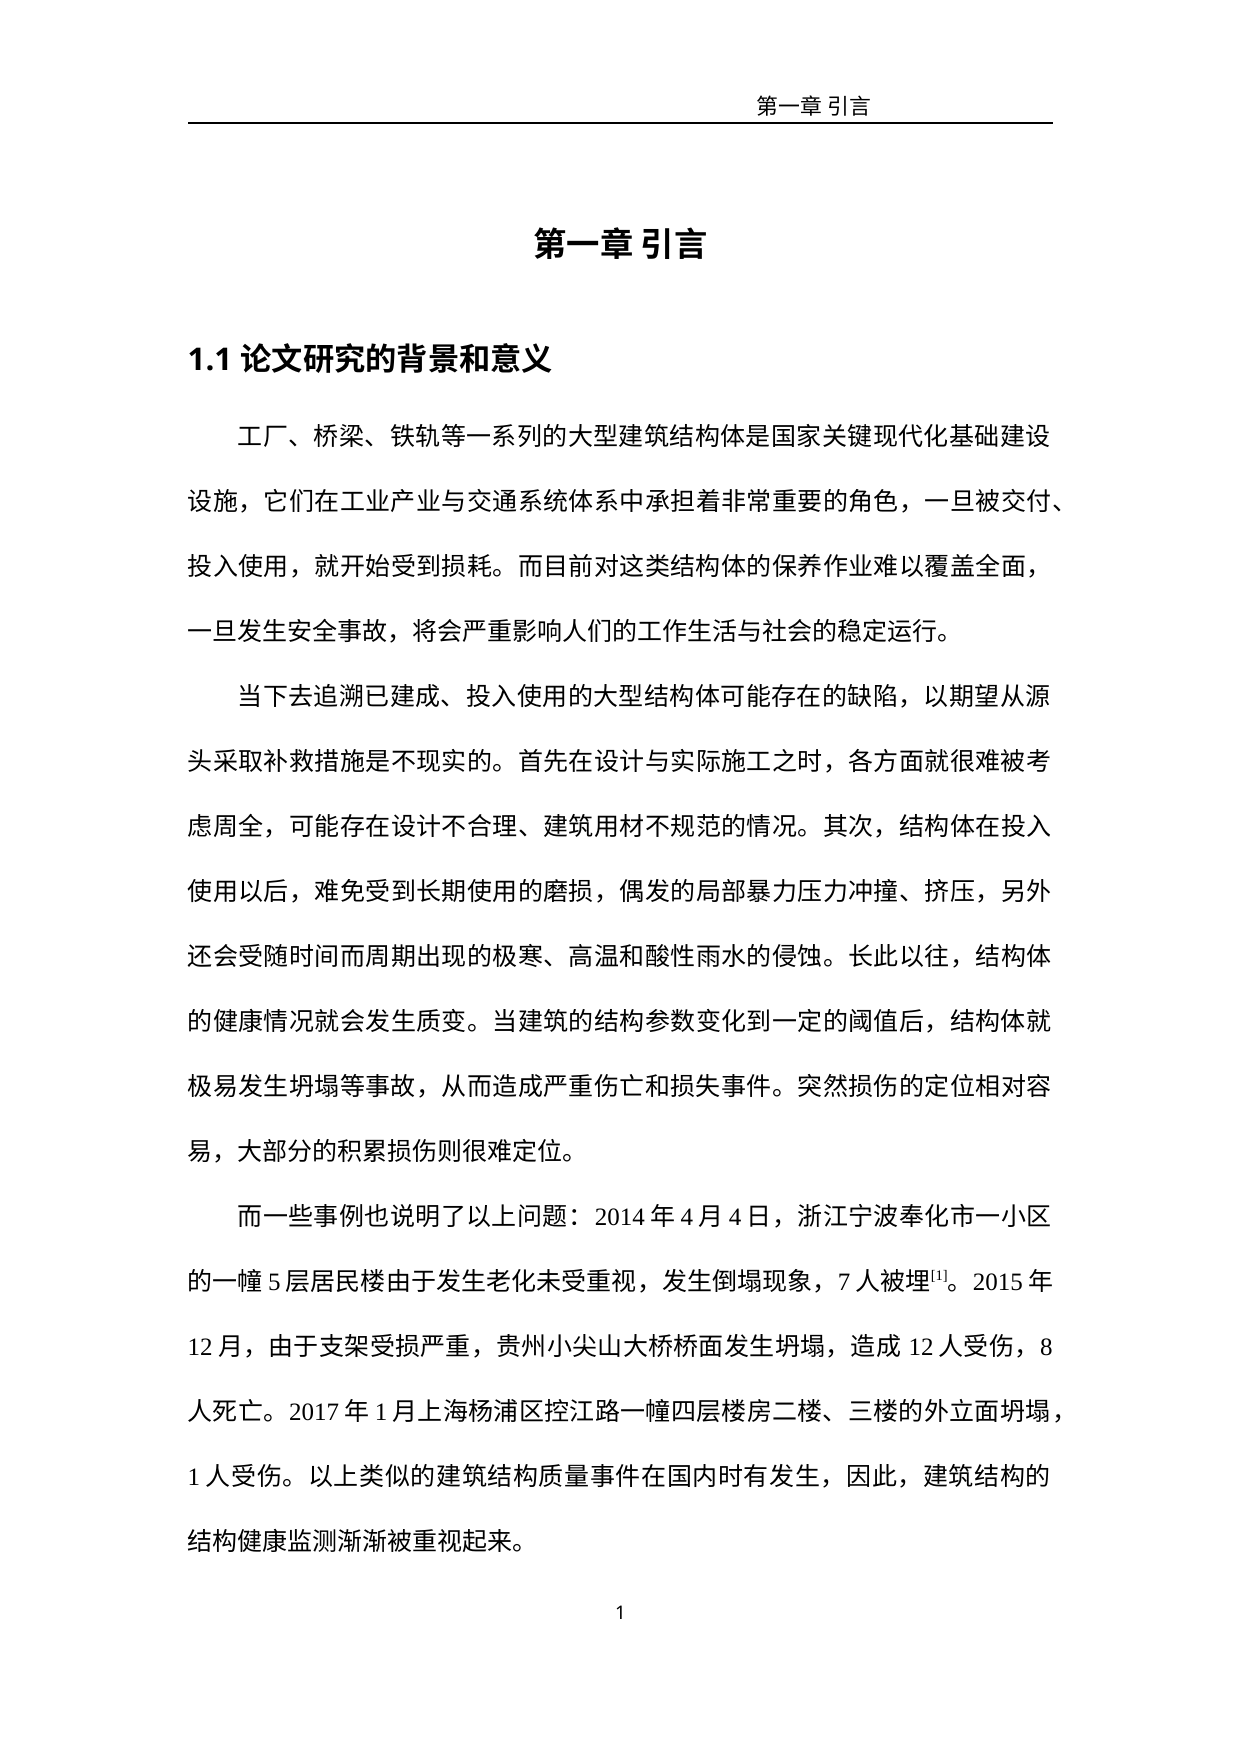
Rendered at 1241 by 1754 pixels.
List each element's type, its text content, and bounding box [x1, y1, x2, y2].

text 而一些事例也说明了以上问题：2014年4月4日，浙江宁波奉化市一小区的一幢5层居民楼由于发生老化未受重视，发生倒塌现象，7人被埋[1]。2015年12月，由于支架受损严重，贵州小尖山大桥桥面发生坍塌，造成12人受伤，8人死亡。2017年1月上海杨浦区控江路一幢四层楼房二楼、三楼的外立面坍塌，1人受伤。以上类似的建筑结构质量事件在国内时有发生，因此，建筑结构的结构健康监测渐渐被重视起来。 [187, 1182, 1053, 1572]
subtitle 第一章 引言 [187, 210, 1053, 275]
text 当下去追溯已建成、投入使用的大型结构体可能存在的缺陷，以期望从源头采取补救措施是不现实的。首先在设计与实际施工之时，各方面就很难被考虑周全，可能存在设计不合理、建筑用材不规范的情况。其次，结构体在投入使用以后，难免受到长期使用的磨损，偶发的局部暴力压力冲撞、挤压，另外还会受随时间而周期出现的极寒、高温和酸性雨水的侵蚀。长此以往，结构体的健康情况就会发生质变。当建筑的结构参数变化到一定的阈值后，结构体就极易发生坍塌等事故，从而造成严重伤亡和损失事件。突然损伤的定位相对容易，大部分的积累损伤则很难定位。 [187, 662, 1053, 1182]
subtitle 1.1 论文研究的背景和意义 [187, 325, 1053, 390]
text 工厂、桥梁、铁轨等一系列的大型建筑结构体是国家关键现代化基础建设设施，它们在工业产业与交通系统体系中承担着非常重要的角色，一旦被交付、投入使用，就开始受到损耗。而目前对这类结构体的保养作业难以覆盖全面，一旦发生安全事故，将会严重影响人们的工作生活与社会的稳定运行。 [187, 402, 1053, 662]
